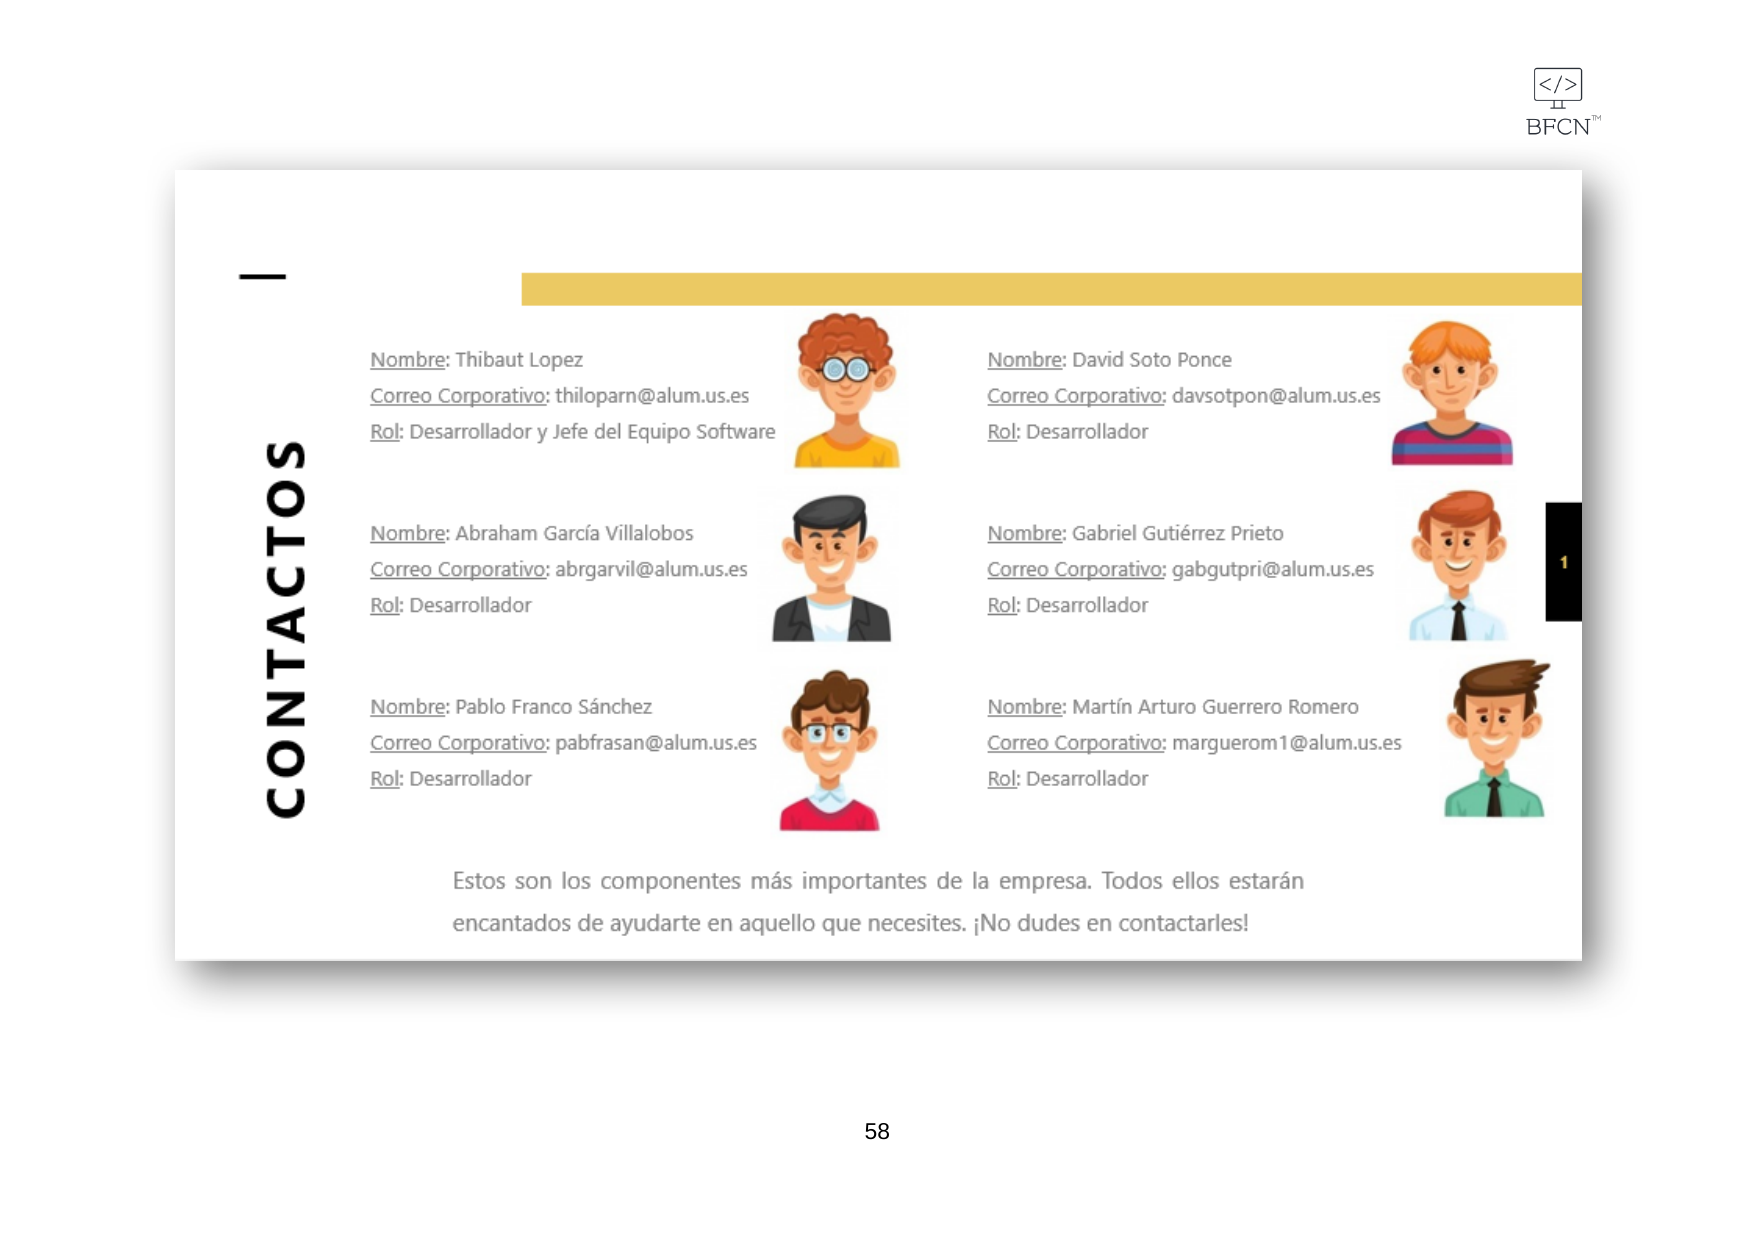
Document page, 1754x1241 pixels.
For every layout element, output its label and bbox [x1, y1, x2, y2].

picture [1522, 60, 1604, 142]
picture [175, 170, 1582, 961]
